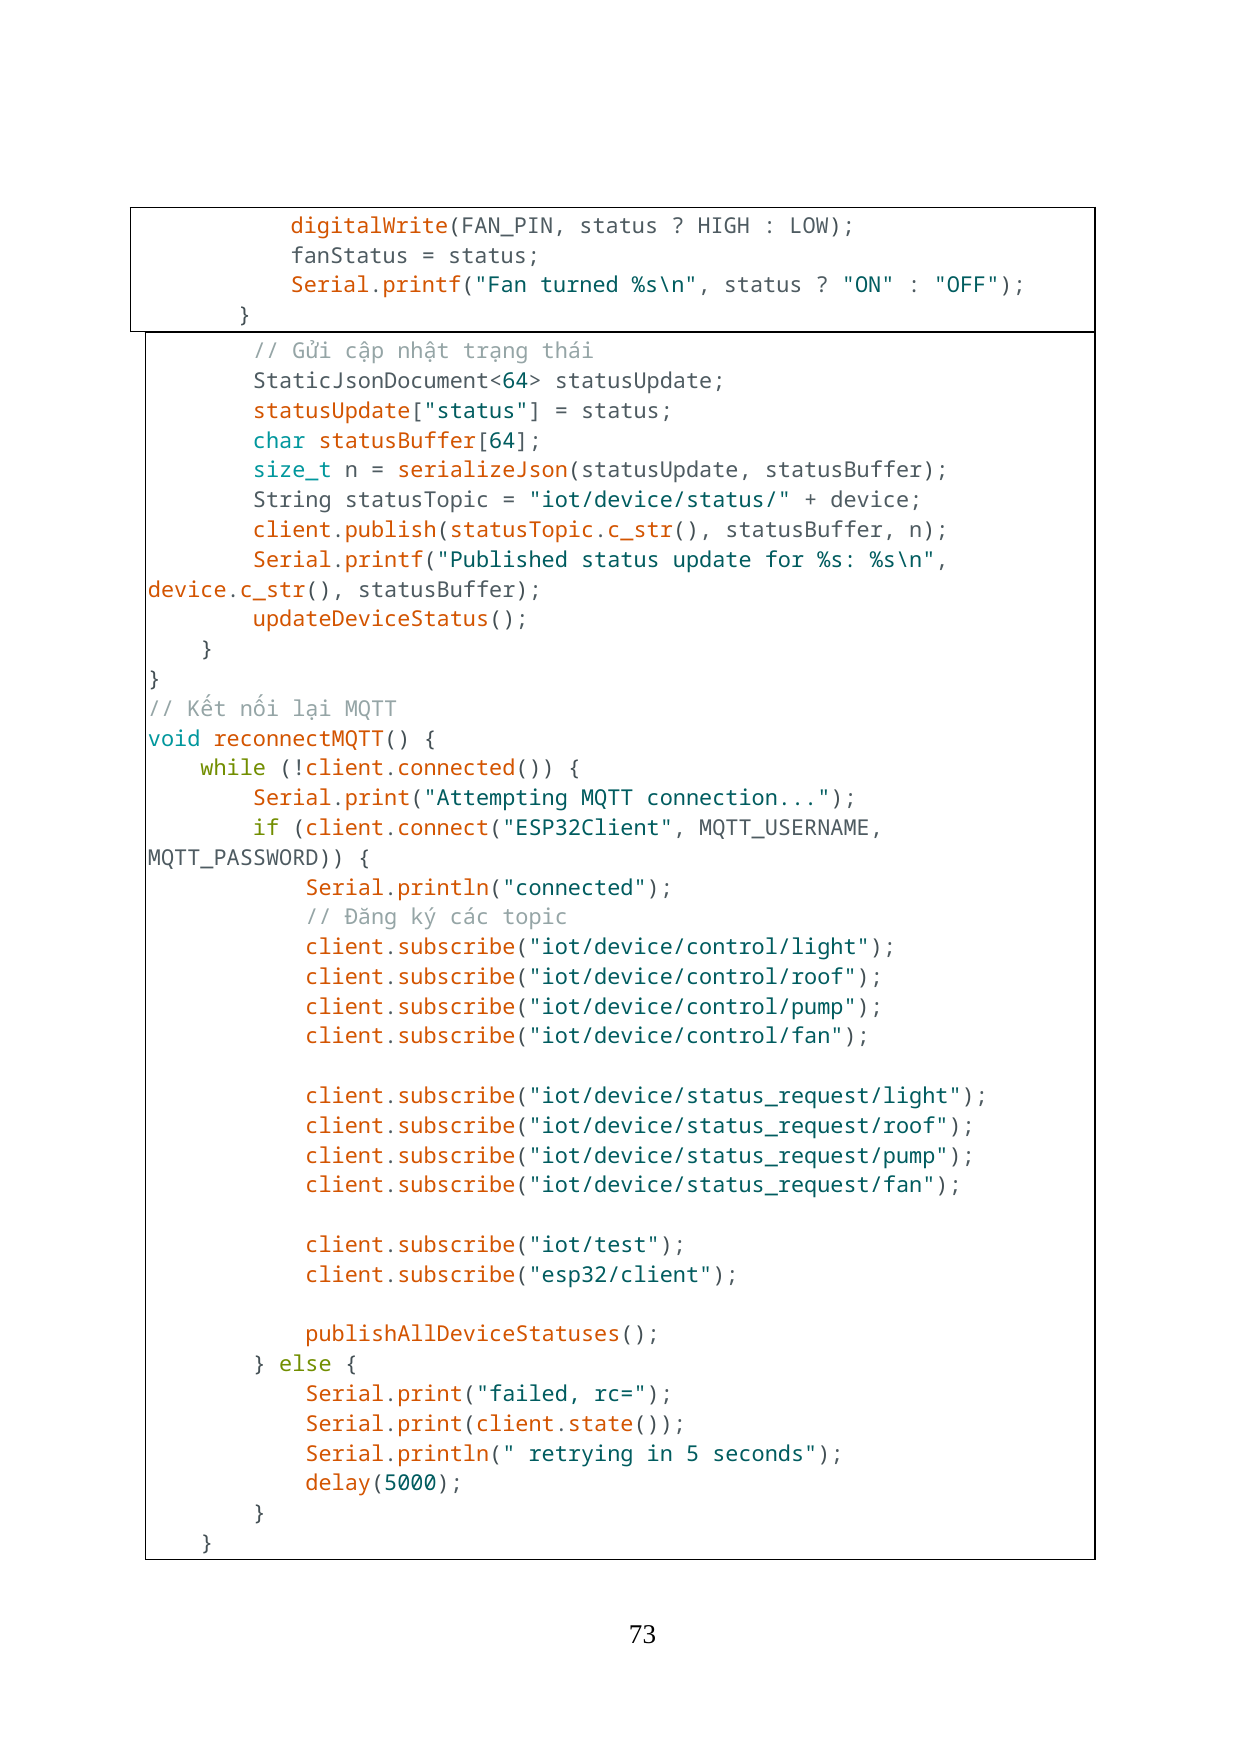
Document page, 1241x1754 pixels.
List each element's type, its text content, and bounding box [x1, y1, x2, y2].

text client.subscribe("iot/device/control/pump"); [148, 991, 1092, 1021]
text Serial.printf("Fan turned %s\n", status ? "ON" : "OFF"); [131, 266, 1094, 296]
text delay(5000); [148, 1467, 1092, 1497]
text if (client.connect("ESP32Client", MQTT_USERNAME, MQTT_PASSWORD)) { [148, 812, 1092, 872]
text client.subscribe("iot/device/status_request/pump"); [148, 1140, 1092, 1169]
text digitalWrite(FAN_PIN, status ? HIGH : LOW); [131, 208, 1094, 237]
text Serial.print(client.state()); [148, 1408, 1092, 1438]
text client.subscribe("esp32/client"); [148, 1259, 1092, 1289]
text String statusTopic = "iot/device/status/" + device; [148, 484, 1092, 514]
text client.subscribe("iot/device/control/fan"); [148, 1021, 1092, 1050]
text } [148, 633, 1092, 663]
text void reconnectMQTT() { [148, 723, 1092, 752]
text client.subscribe("iot/test"); [148, 1229, 1092, 1259]
text Serial.printf("Published status update for %s: %s\n", device.c_str(), statusBuffer); [148, 544, 1092, 603]
text Serial.println("connected"); [148, 872, 1092, 901]
text fanStatus = status; [131, 237, 1094, 266]
text size_t n = serializeJson(statusUpdate, statusBuffer); [148, 454, 1092, 484]
text client.subscribe("iot/device/status_request/roof"); [148, 1110, 1092, 1140]
text // Gửi cập nhật trạng thái [146, 333, 1094, 365]
text } [148, 1497, 1092, 1524]
text } [148, 663, 1092, 693]
text statusUpdate["status"] = status; [148, 395, 1092, 425]
text // Kết nối lại MQTT [148, 693, 1092, 723]
text client.subscribe("iot/device/control/roof"); [148, 961, 1092, 991]
text } [131, 296, 1094, 331]
text Serial.print("Attempting MQTT connection..."); [148, 782, 1092, 812]
text while (!client.connected()) { [148, 752, 1092, 782]
text Serial.println(" retrying in 5 seconds"); [148, 1438, 1092, 1467]
text updateDeviceStatus(); [148, 603, 1092, 633]
text client.subscribe("iot/device/control/light"); [148, 931, 1092, 961]
text // Đăng ký các topic [148, 901, 1092, 931]
text char statusBuffer[64]; [148, 425, 1092, 454]
text client.subscribe("iot/device/status_request/fan"); [148, 1169, 1092, 1199]
text client.publish(statusTopic.c_str(), statusBuffer, n); [148, 514, 1092, 544]
text client.subscribe("iot/device/status_request/light"); [148, 1080, 1092, 1110]
text } [146, 1524, 1094, 1559]
text StaticJsonDocument<64> statusUpdate; [148, 365, 1092, 395]
text Serial.print("failed, rc="); [148, 1378, 1092, 1408]
text } else { [148, 1348, 1092, 1378]
text publishAllDeviceStatuses(); [148, 1318, 1092, 1348]
